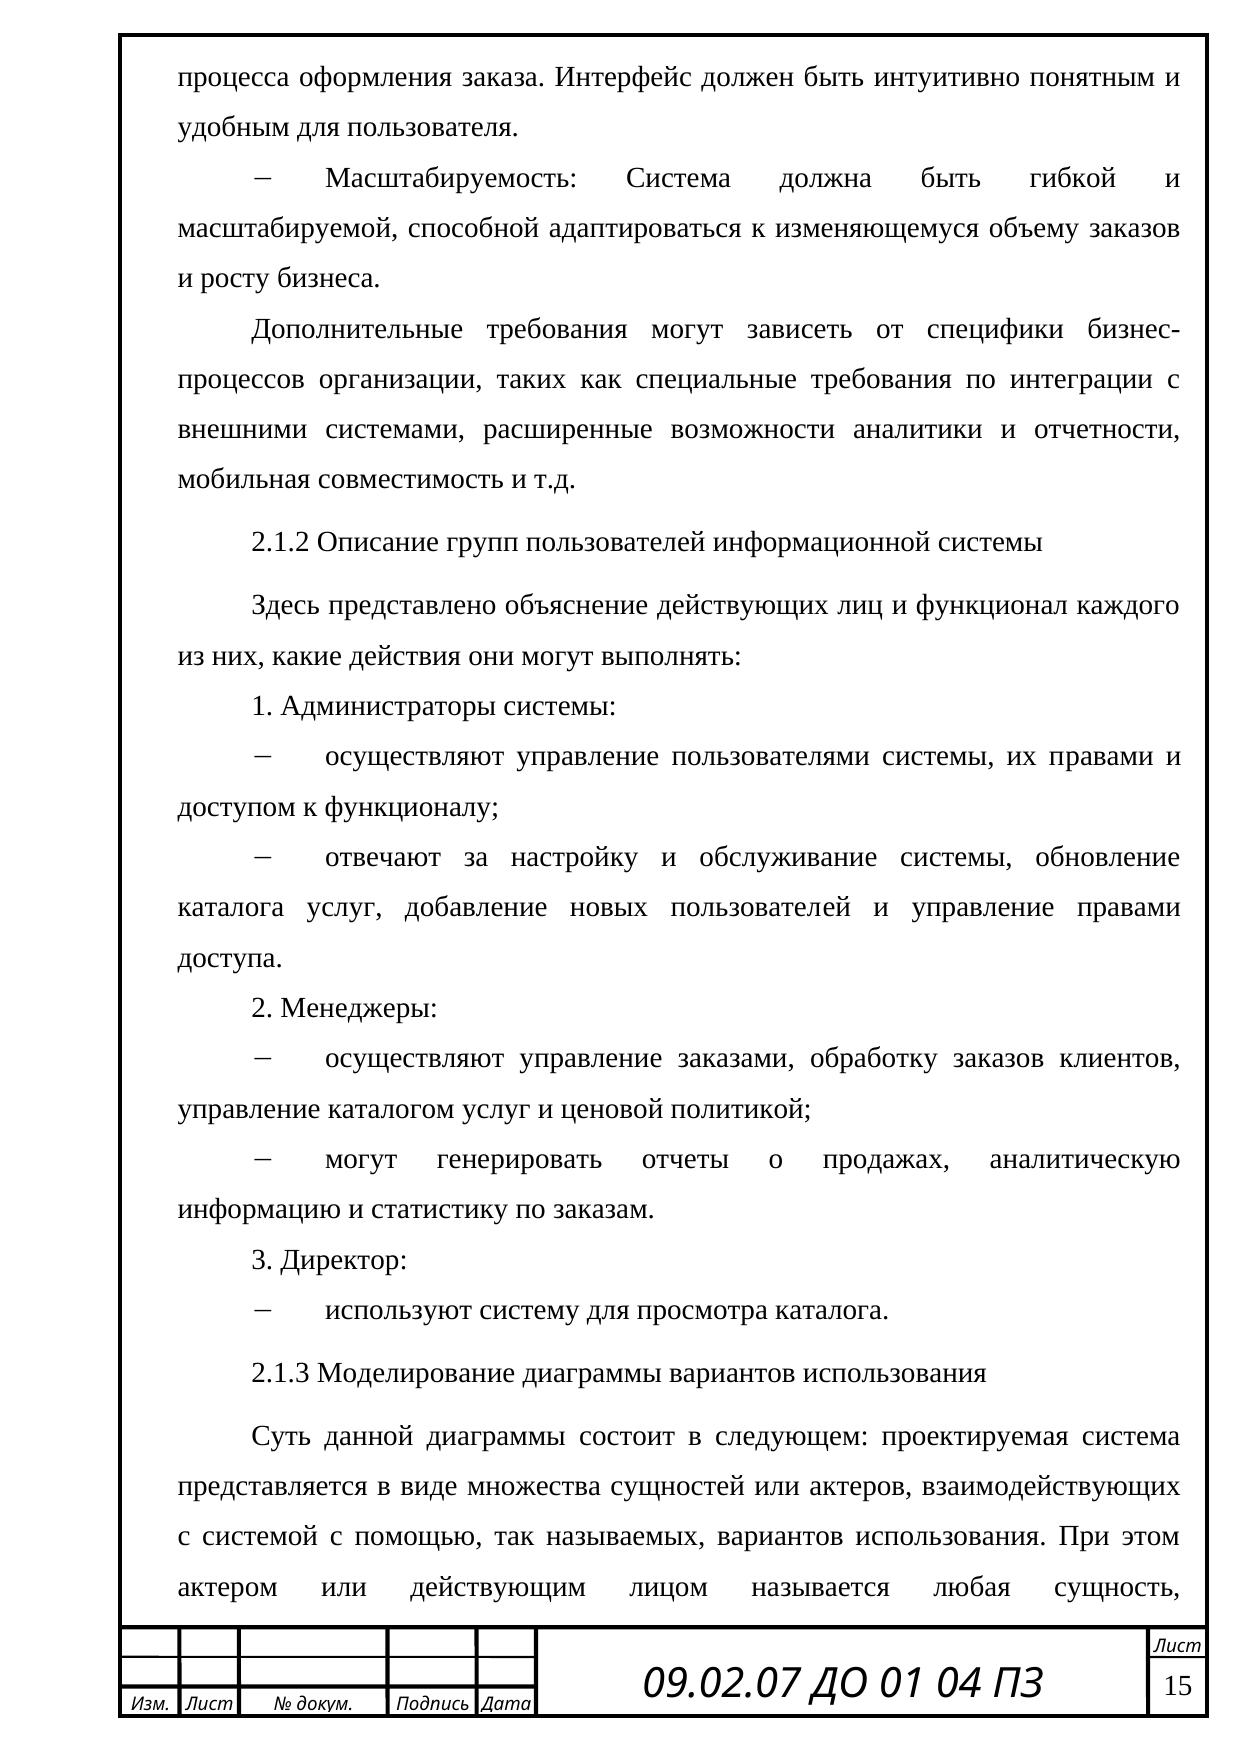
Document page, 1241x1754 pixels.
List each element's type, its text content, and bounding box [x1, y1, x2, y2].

text 3. Директор: [177, 1242, 1181, 1275]
text 1. Администраторы системы: [177, 688, 1181, 721]
list отвечают за настройку и обслуживание системы, обновление каталога услуг, добавление новых пользователей и управление правами доступа. [177, 839, 1181, 973]
list используют систему для просмотра каталога. [177, 1292, 1181, 1326]
text Здесь представлено объяснение действующих лиц и функционал каждого из них, какие действия они могут выполнять: [177, 587, 1181, 671]
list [177, 59, 1181, 143]
list осуществляют управление пользователями системы, их правами и доступом к функционалу; [177, 738, 1181, 822]
list могут генерировать отчеты о продажах, аналитическую информацию и статистику по заказам. [177, 1141, 1181, 1225]
text 2. Менеджеры: [177, 990, 1181, 1023]
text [177, 1418, 1181, 1602]
text 2.1.3 Моделирование диаграммы вариантов использования [177, 1355, 1181, 1388]
list осуществляют управление заказами, обработку заказов клиентов, управление каталогом услуг и ценовой политикой; [177, 1040, 1181, 1124]
text 2.1.2 Описание групп пользователей информационной системы [177, 524, 1181, 558]
list Масштабируемость: Система должна быть гибкой и масштабируемой, способной адаптироваться к изменяющемуся объему заказов и росту бизнеса. [177, 160, 1181, 294]
text Дополнительные требования могут зависеть от специфики бизнес-процессов организации, таких как специальные требования по интеграции с внешними системами, расширенные возможности аналитики и отчетности, мобильная совместимость и т.д. [177, 311, 1181, 495]
